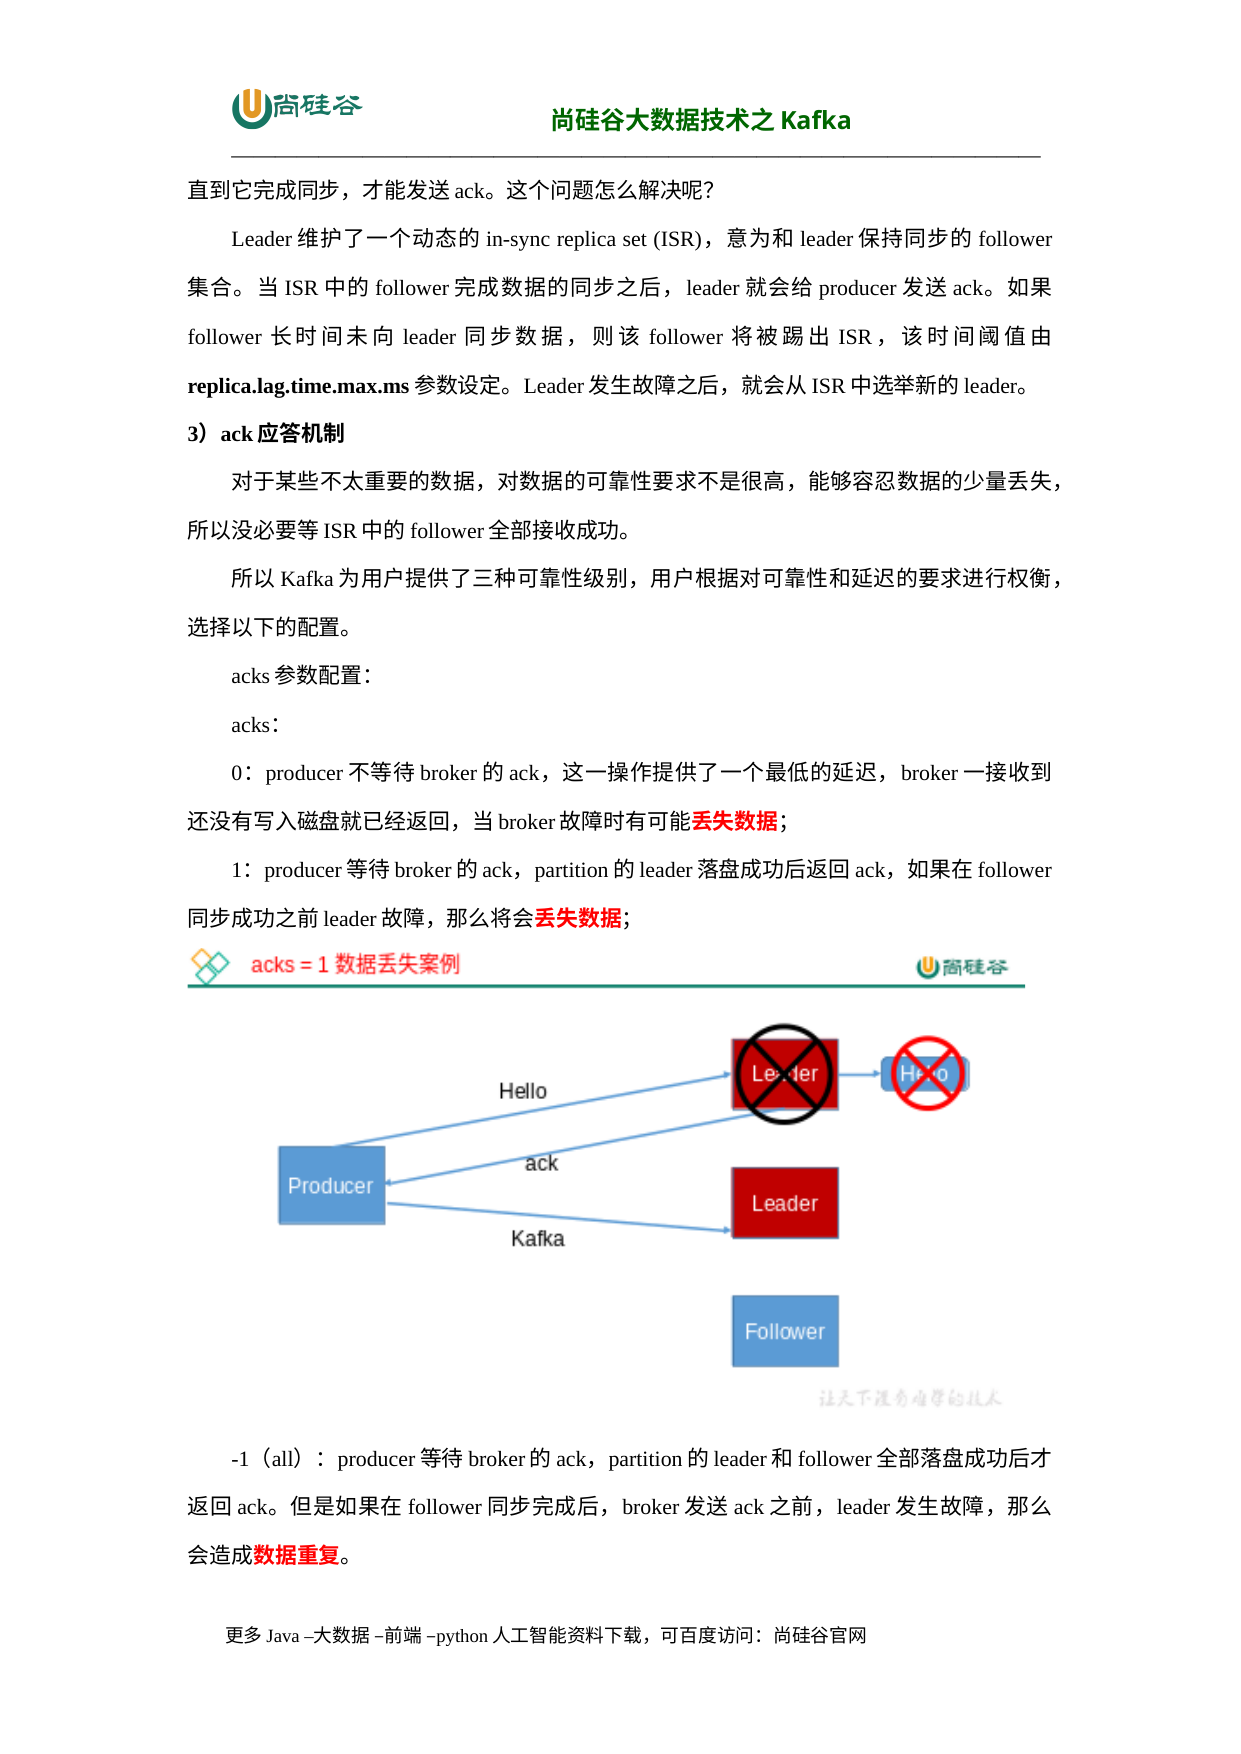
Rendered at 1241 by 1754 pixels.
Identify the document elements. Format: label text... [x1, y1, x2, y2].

text 所以Kafka为用户提供了三种可靠性级别，用户根据对可靠性和延迟的要求进行权衡，选择以下的配置。 [187, 561, 1053, 642]
list 3）ack应答机制 [187, 416, 1053, 448]
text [187, 173, 1053, 205]
text 0：producer不等待broker的ack，这一操作提供了一个最低的延迟，broker一接收到还没有写入磁盘就已经返回，当broker故障时有可能丢失数据； [187, 755, 1053, 836]
text Leader维护了一个动态的in-sync replica set (ISR)，意为和leader保持同步的follower集合。当ISR中的follower完成数据的同步之后，leader就会给producer发送ack。如果follower长时间未向leader同步数据，则该follower将被踢出ISR，该时间阈值由replica.lag.time.max.ms参数设定。Leader发生故障之后，就会从ISR中选举新的leader。 [187, 221, 1053, 400]
text 对于某些不太重要的数据，对数据的可靠性要求不是很高，能够容忍数据的少量丢失，所以没必要等ISR中的follower全部接收成功。 [187, 464, 1053, 545]
text 1：producer等待broker的ack，partition的leader落盘成功后返回ack，如果在follower同步成功之前leader故障，那么将会丢失数据； [187, 852, 1053, 933]
text -1（all）：producer等待broker的ack，partition的leader和follower全部落盘成功后才返回ack。但是如果在follower同步完成后，broker发送ack之前，leader发生故障，那么会造成数据重复。 [187, 1440, 1053, 1570]
text acks： [187, 706, 1053, 739]
text acks参数配置： [187, 658, 1053, 691]
